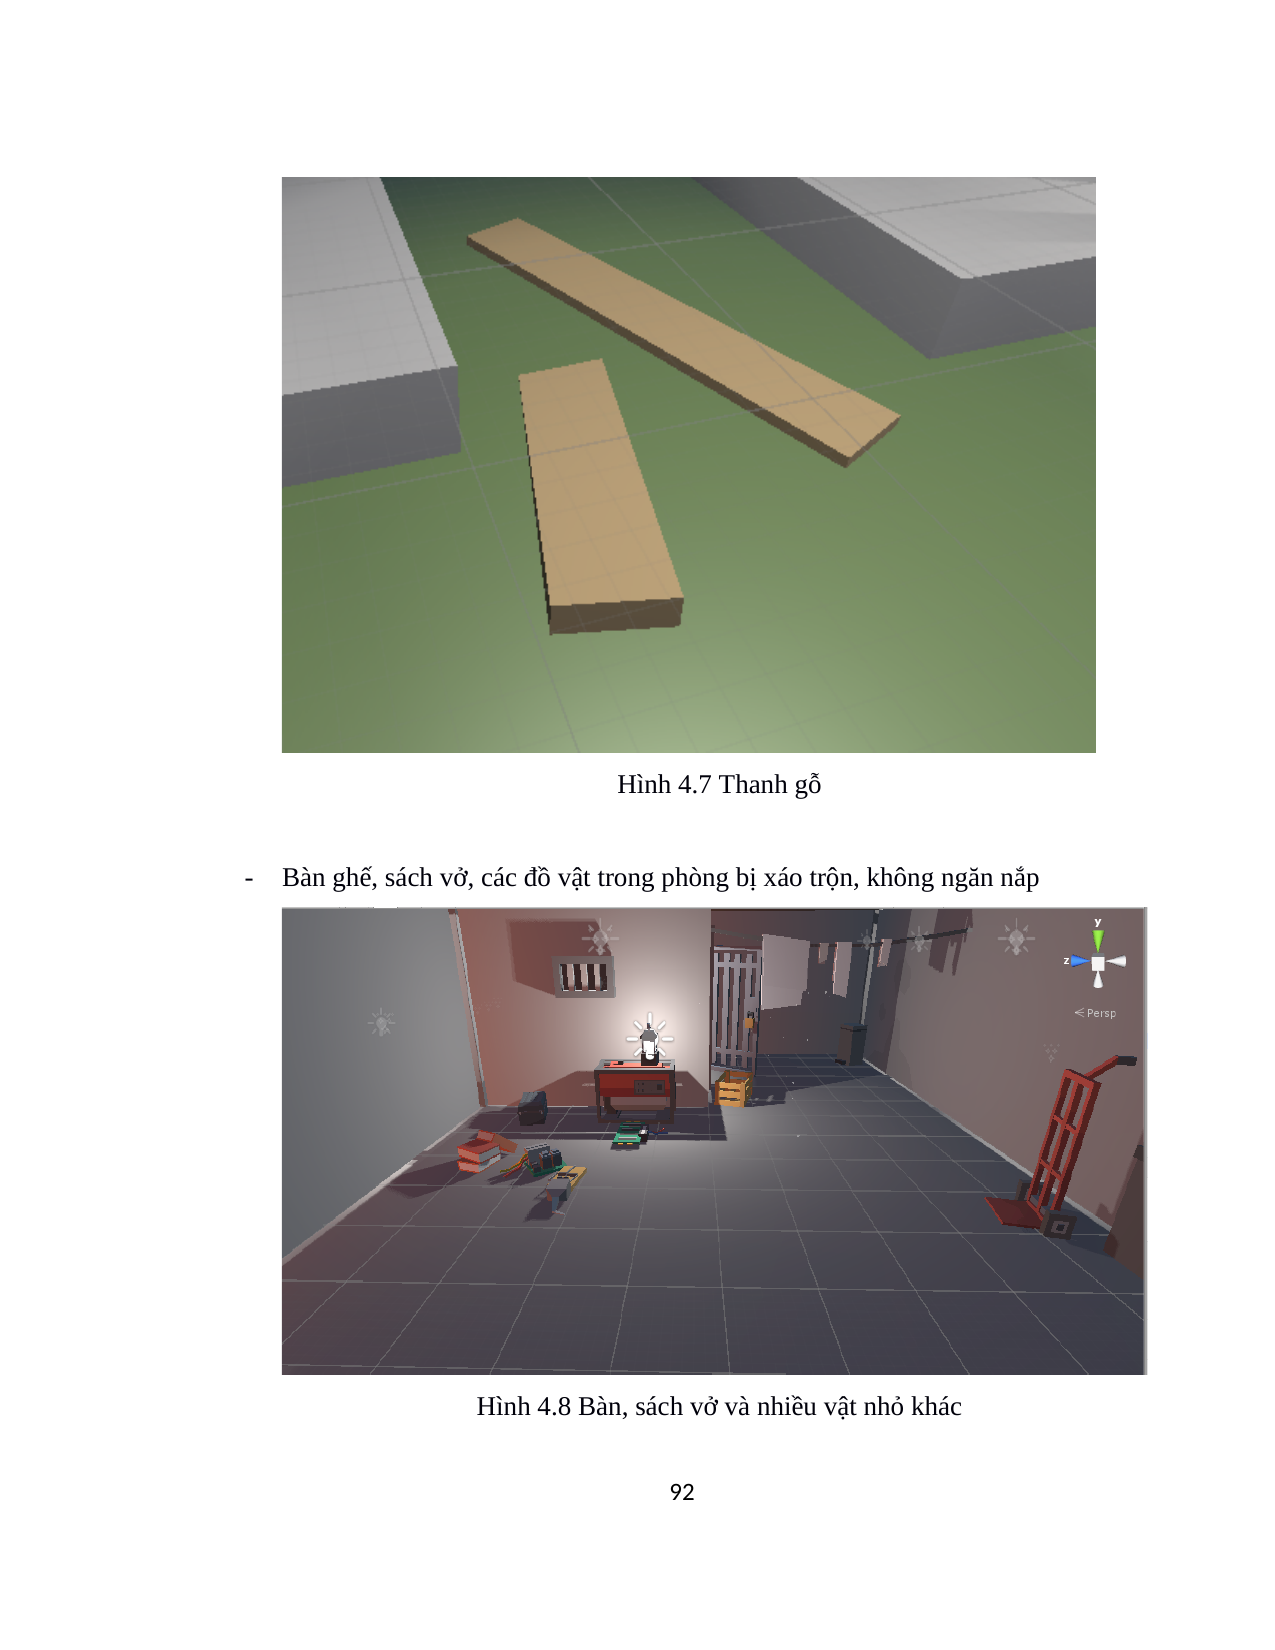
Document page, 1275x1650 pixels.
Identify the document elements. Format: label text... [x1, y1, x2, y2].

picture [281, 177, 1096, 753]
list Bàn ghế, sách vở, các đồ vật trong phòng bị xáo trộn, không ngăn nắp [244, 861, 1157, 892]
list Hình 4.7 Thanh gỗ [282, 768, 1157, 799]
list Hình 4.8 Bàn, sách vở và nhiều vật nhỏ khác [282, 1390, 1157, 1421]
picture [281, 907, 1148, 1375]
